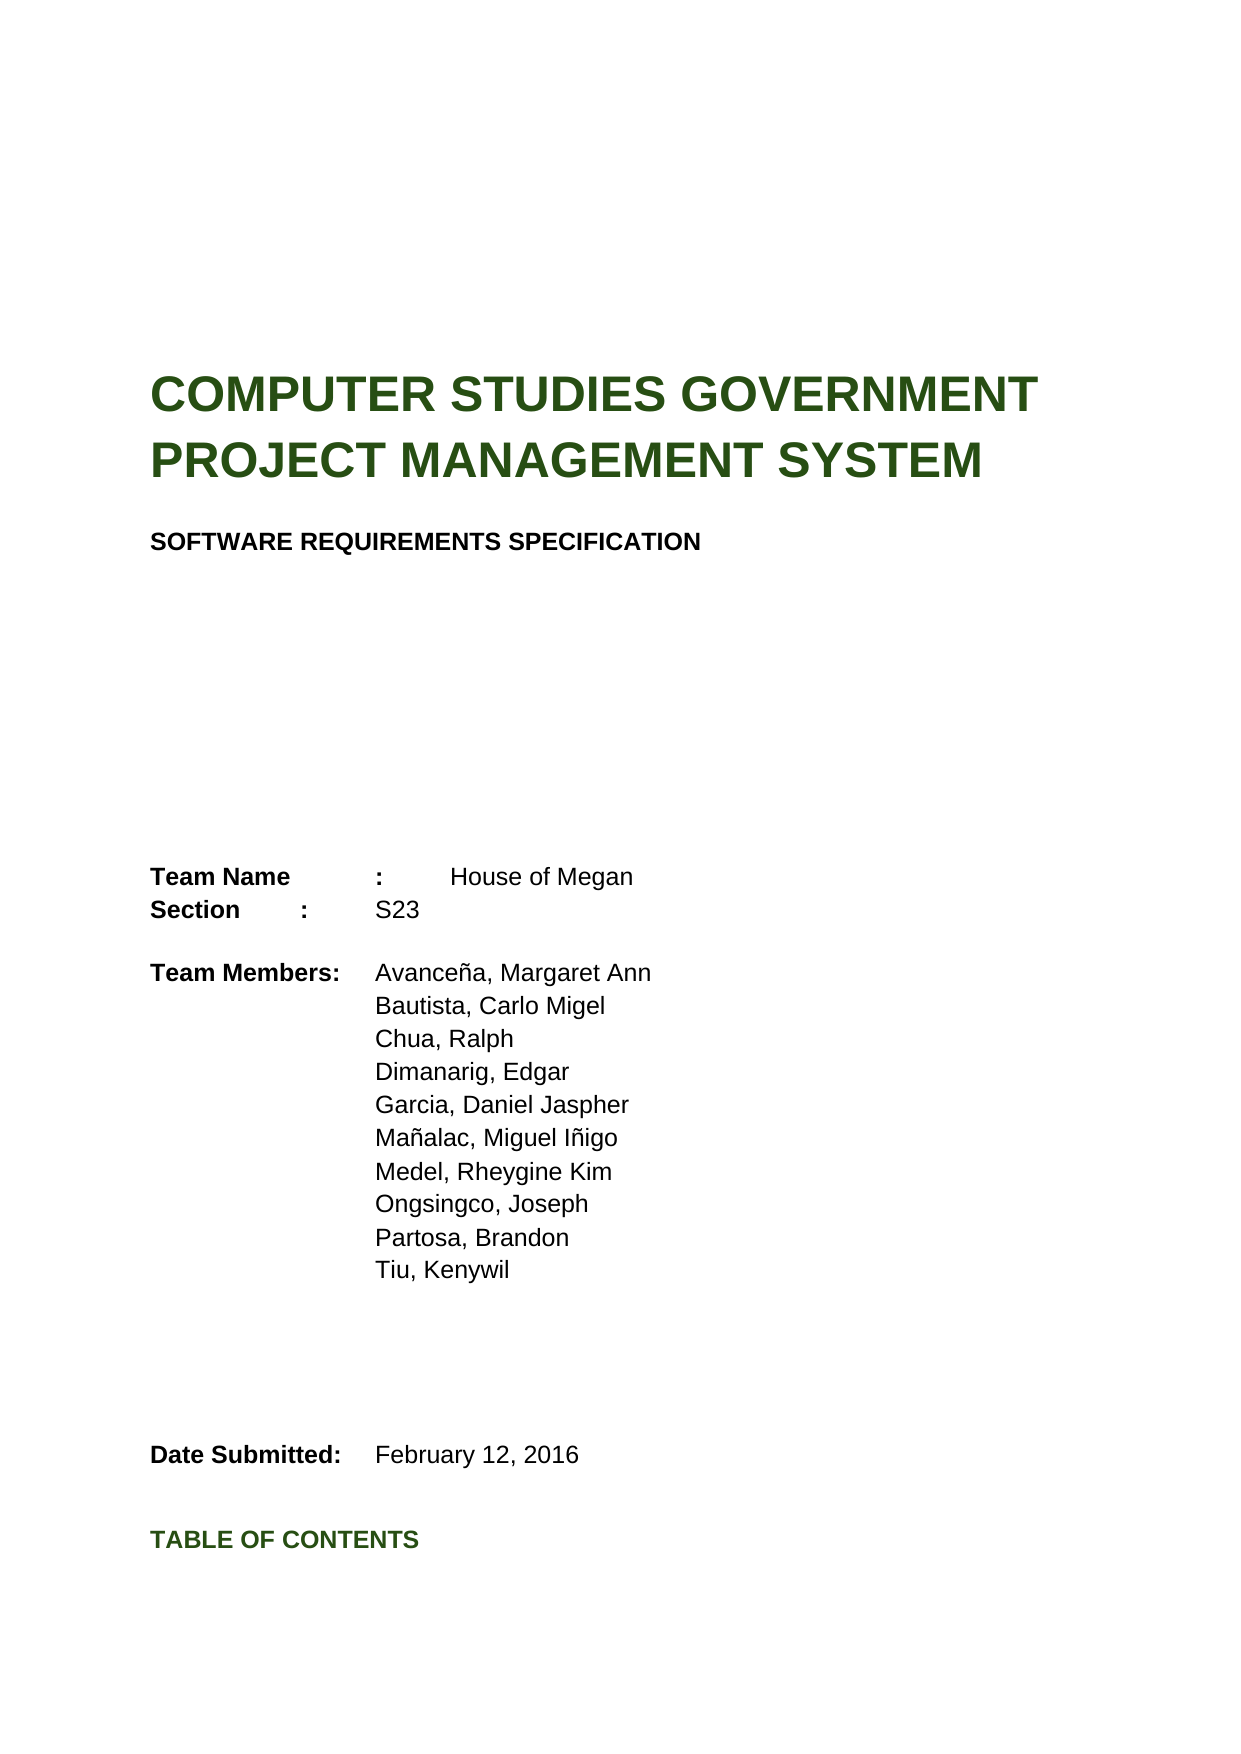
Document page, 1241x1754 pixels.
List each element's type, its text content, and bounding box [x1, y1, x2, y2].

text COMPUTER STUDIES GOVERNMENT PROJECT MANAGEMENT SYSTEM [150, 365, 1087, 488]
text Date Submitted: February 12, 2016 [150, 1439, 1087, 1468]
text Team Name : House of Megan [150, 862, 1087, 891]
text Ongsingco, Joseph [300, 1189, 1087, 1218]
text SOFTWARE REQUIREMENTS SPECIFICATION [150, 527, 1087, 556]
text Tiu, Kenywil [300, 1256, 1087, 1284]
text Medel, Rheygine Kim [300, 1156, 1087, 1185]
text Chua, Ralph [300, 1024, 1087, 1053]
text Garcia, Daniel Jaspher [300, 1090, 1087, 1119]
text TABLE OF CONTENTS [150, 1525, 1087, 1554]
text Dimanarig, Edgar [300, 1057, 1087, 1086]
text Partosa, Brandon [300, 1222, 1087, 1251]
text Team Members: Avanceña, Margaret Ann [150, 958, 1087, 987]
text Section : S23 [150, 895, 1087, 924]
text Mañalac, Miguel Iñigo [300, 1123, 1087, 1152]
text Bautista, Carlo Migel [300, 991, 1087, 1020]
